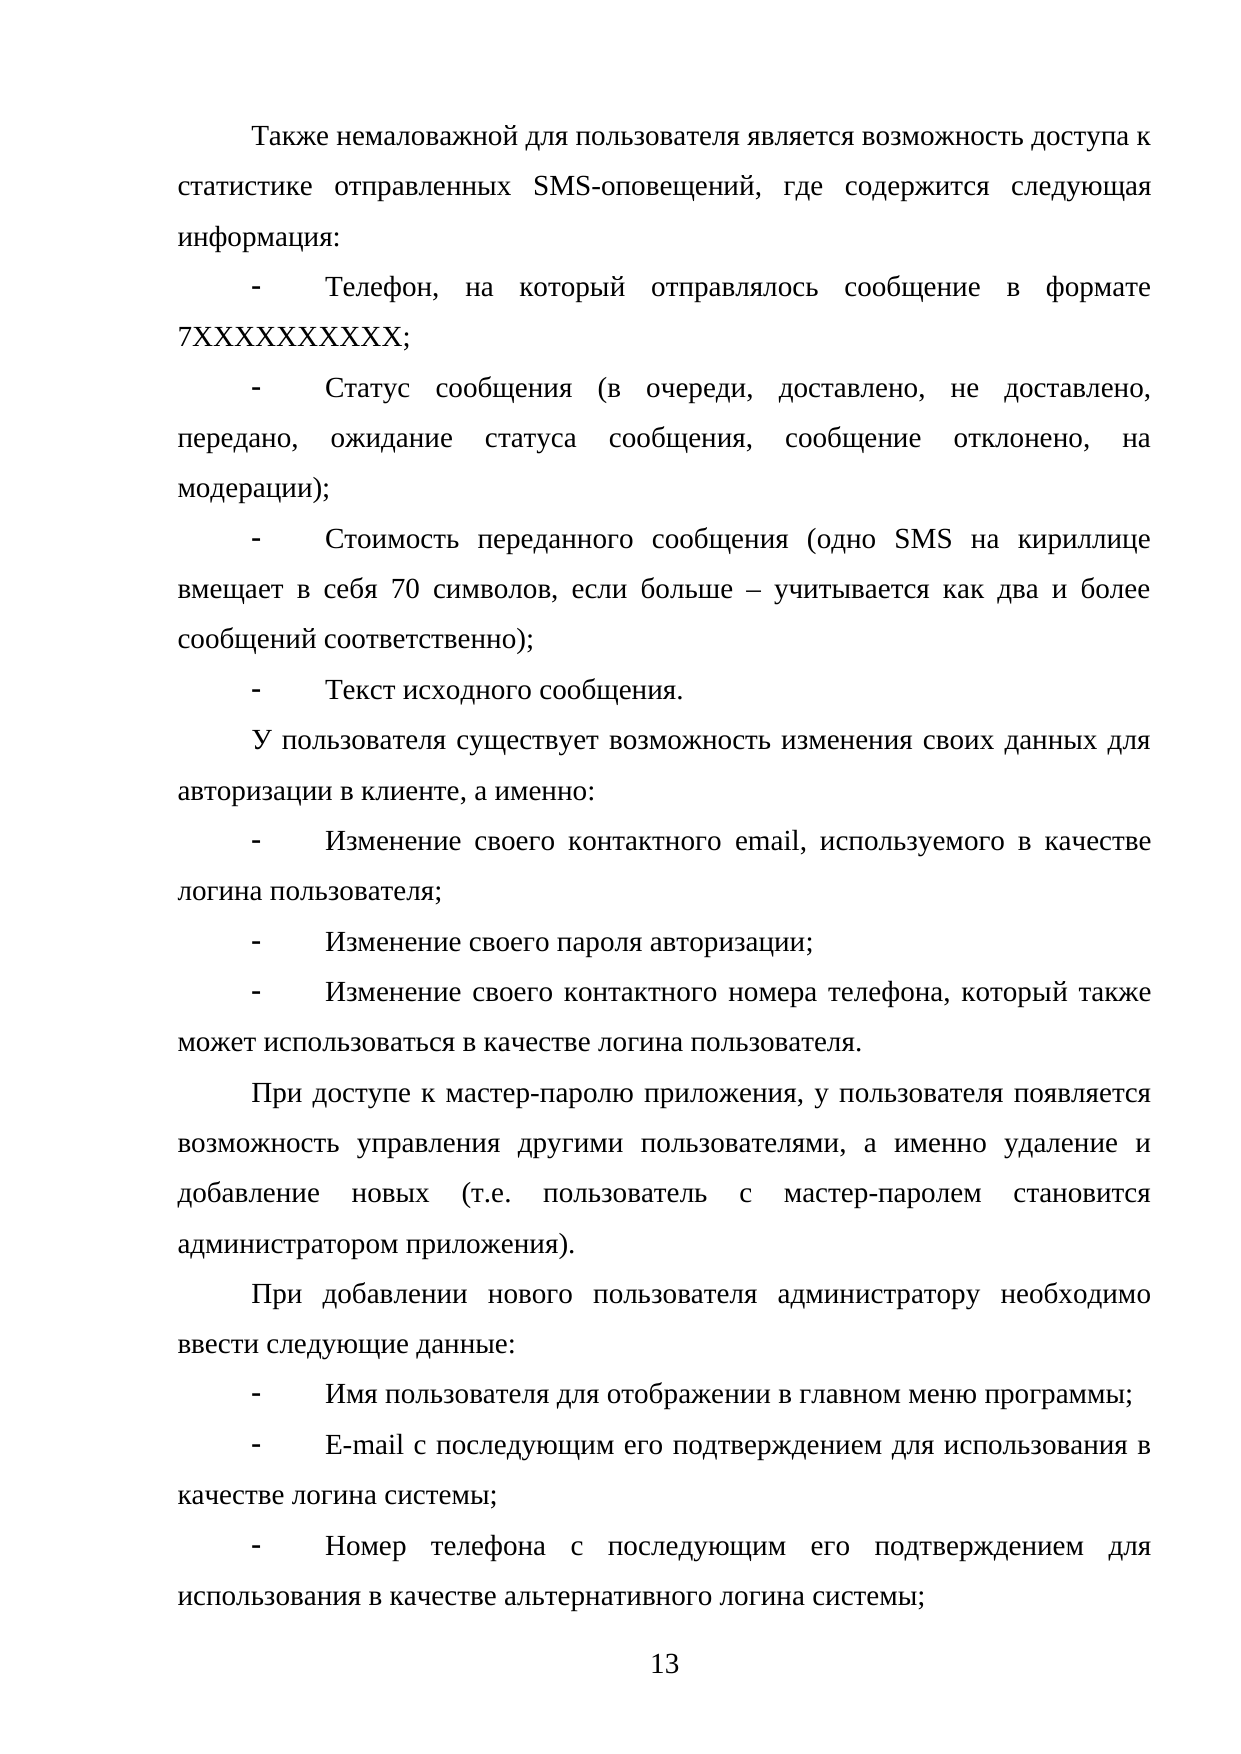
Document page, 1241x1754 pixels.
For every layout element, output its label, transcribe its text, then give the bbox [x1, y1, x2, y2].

list Стоимость переданного сообщения (одно SMS на кириллице вмещает в себя 70 символов, если больше – учитывается как два и более сообщений соответственно); [177, 521, 1152, 655]
list Изменение своего контактного email, используемого в качестве логина пользователя; [177, 823, 1152, 907]
list Имя пользователя для отображении в главном меню программы; [177, 1377, 1152, 1410]
list E-mail с последующим его подтверждением для использования в качестве логина системы; [177, 1427, 1152, 1511]
list Изменение своего контактного номера телефона, который также может использоваться в качестве логина пользователя. [177, 974, 1152, 1058]
list Статус сообщения (в очереди, доставлено, не доставлено, передано, ожидание статуса сообщения, сообщение отклонено, на модерации); [177, 370, 1152, 504]
list Текст исходного сообщения. [177, 672, 1152, 706]
text Также немаловажной для пользователя является возможность доступа к статистике отправленных SMS-оповещений, где содержится следующая информация: [177, 118, 1152, 252]
list Номер телефона с последующим его подтверждением для использования в качестве альтернативного логина системы; [177, 1528, 1152, 1612]
text У пользователя существует возможность изменения своих данных для авторизации в клиенте, а именно: [177, 722, 1152, 806]
list Изменение своего пароля авторизации; [177, 924, 1152, 957]
list Телефон, на который отправлялось сообщение в формате 7XXXXXXXXXX; [177, 269, 1152, 353]
text При доступе к мастер-паролю приложения, у пользователя появляется возможность управления другими пользователями, а именно удаление и добавление новых (т.е. пользователь с мастер-паролем становится администратором приложения). [177, 1075, 1152, 1259]
text При добавлении нового пользователя администратору необходимо ввести следующие данные: [177, 1276, 1152, 1360]
